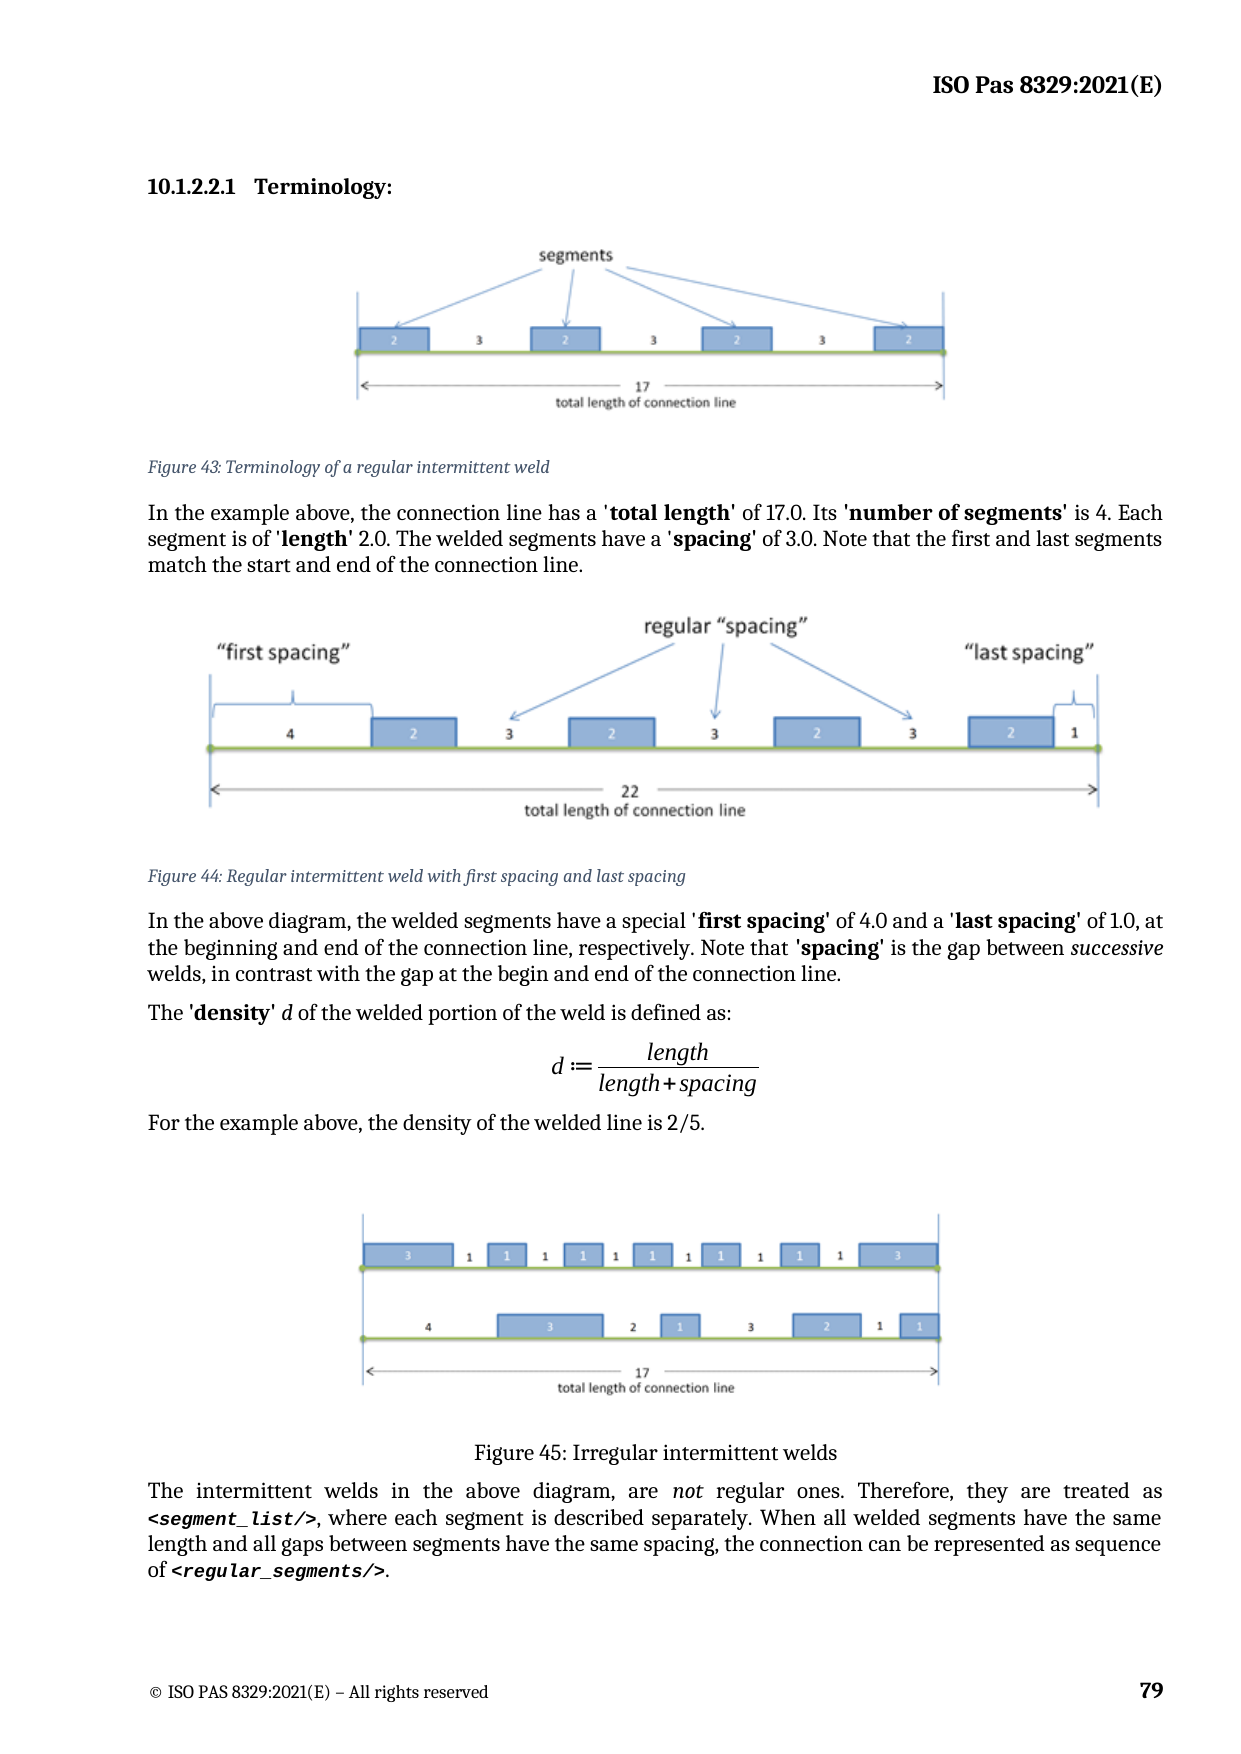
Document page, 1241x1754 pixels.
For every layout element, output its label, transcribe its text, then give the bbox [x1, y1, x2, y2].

text The intermittent welds in the above diagram, are not regular ones. Therefore, they are treated as <segment_list/>, where each segment is described separately. When all welded segments have the same length and all gaps between segments have the same spacing, the connection can be represented as sequence of <regular_segments/>. [148, 1478, 1163, 1583]
text Figure : Regular intermittent weld with first spacing and last spacing [148, 866, 1163, 887]
text Figure : Terminology of a regular intermittent weld [148, 457, 1163, 478]
subtitle Terminology: [148, 174, 1163, 200]
text In the above diagram, the welded segments have a special 'first spacing' of 4.0 and a 'last spacing' of 1.0, at the beginning and end of the connection line, respectively. Note that 'spacing' is the gap between successive welds, in contrast with the gap at the begin and end of the connection line. [148, 908, 1163, 987]
picture [310, 225, 1002, 445]
text The 'density' d of the welded portion of the weld is defined as: [148, 1000, 1163, 1026]
text Figure : Irregular intermittent welds [148, 1439, 1163, 1466]
text In the example above, the connection line has a 'total length' of 17.0. Its 'number of segments' is 4. Each segment is of 'length' 2.0. The welded segments have a 'spacing' of 3.0. Note that the first and last segments match the start and end of the connection line. [148, 499, 1163, 578]
text For the example above, the density of the welded line is 2/5. [148, 1110, 1163, 1136]
picture [192, 590, 1120, 854]
picture [313, 1187, 998, 1427]
